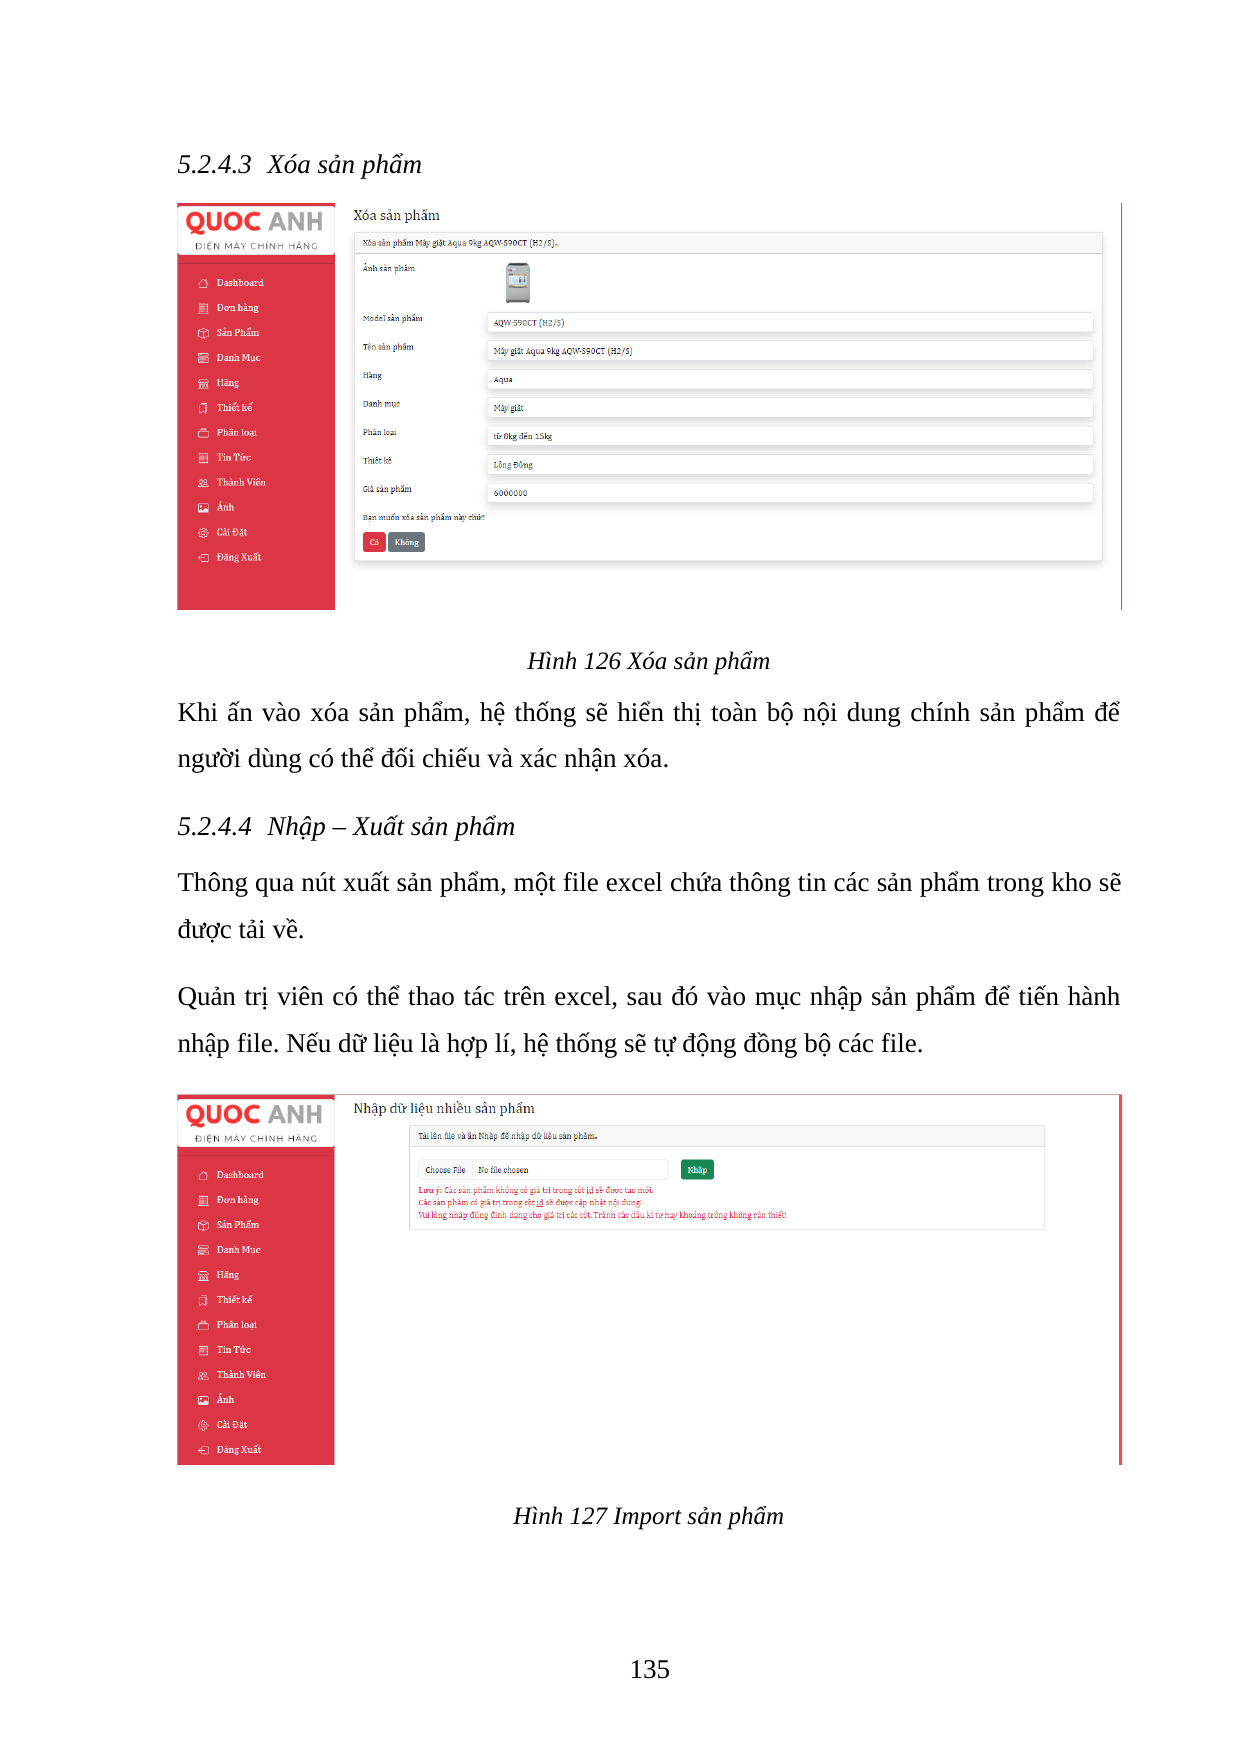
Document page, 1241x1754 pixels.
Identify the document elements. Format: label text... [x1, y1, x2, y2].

text Khi ấn vào xóa sản phẩm, hệ thống sẽ hiển thị toàn bộ nội dung chính sản phẩm để người dùng có thể đối chiếu và xác nhận xóa. [177, 696, 1122, 774]
text Thông qua nút xuất sản phẩm, một file excel chứa thông tin các sản phẩm trong kho sẽ được tải về. [177, 866, 1122, 944]
subtitle Xóa sản phẩm [177, 148, 1122, 179]
text Hình 126 Xóa sản phẩm [177, 646, 1122, 675]
text Quản trị viên có thể thao tác trên excel, sau đó vào mục nhập sản phẩm để tiến hành nhập file. Nếu dữ liệu là hợp lí, hệ thống sẽ tự động đồng bộ các file. [177, 980, 1122, 1058]
picture [177, 203, 1123, 610]
subtitle Nhập – Xuất sản phẩm [177, 810, 1122, 841]
picture [177, 1094, 1123, 1465]
text Hình 127 Import sản phẩm [177, 1501, 1122, 1530]
